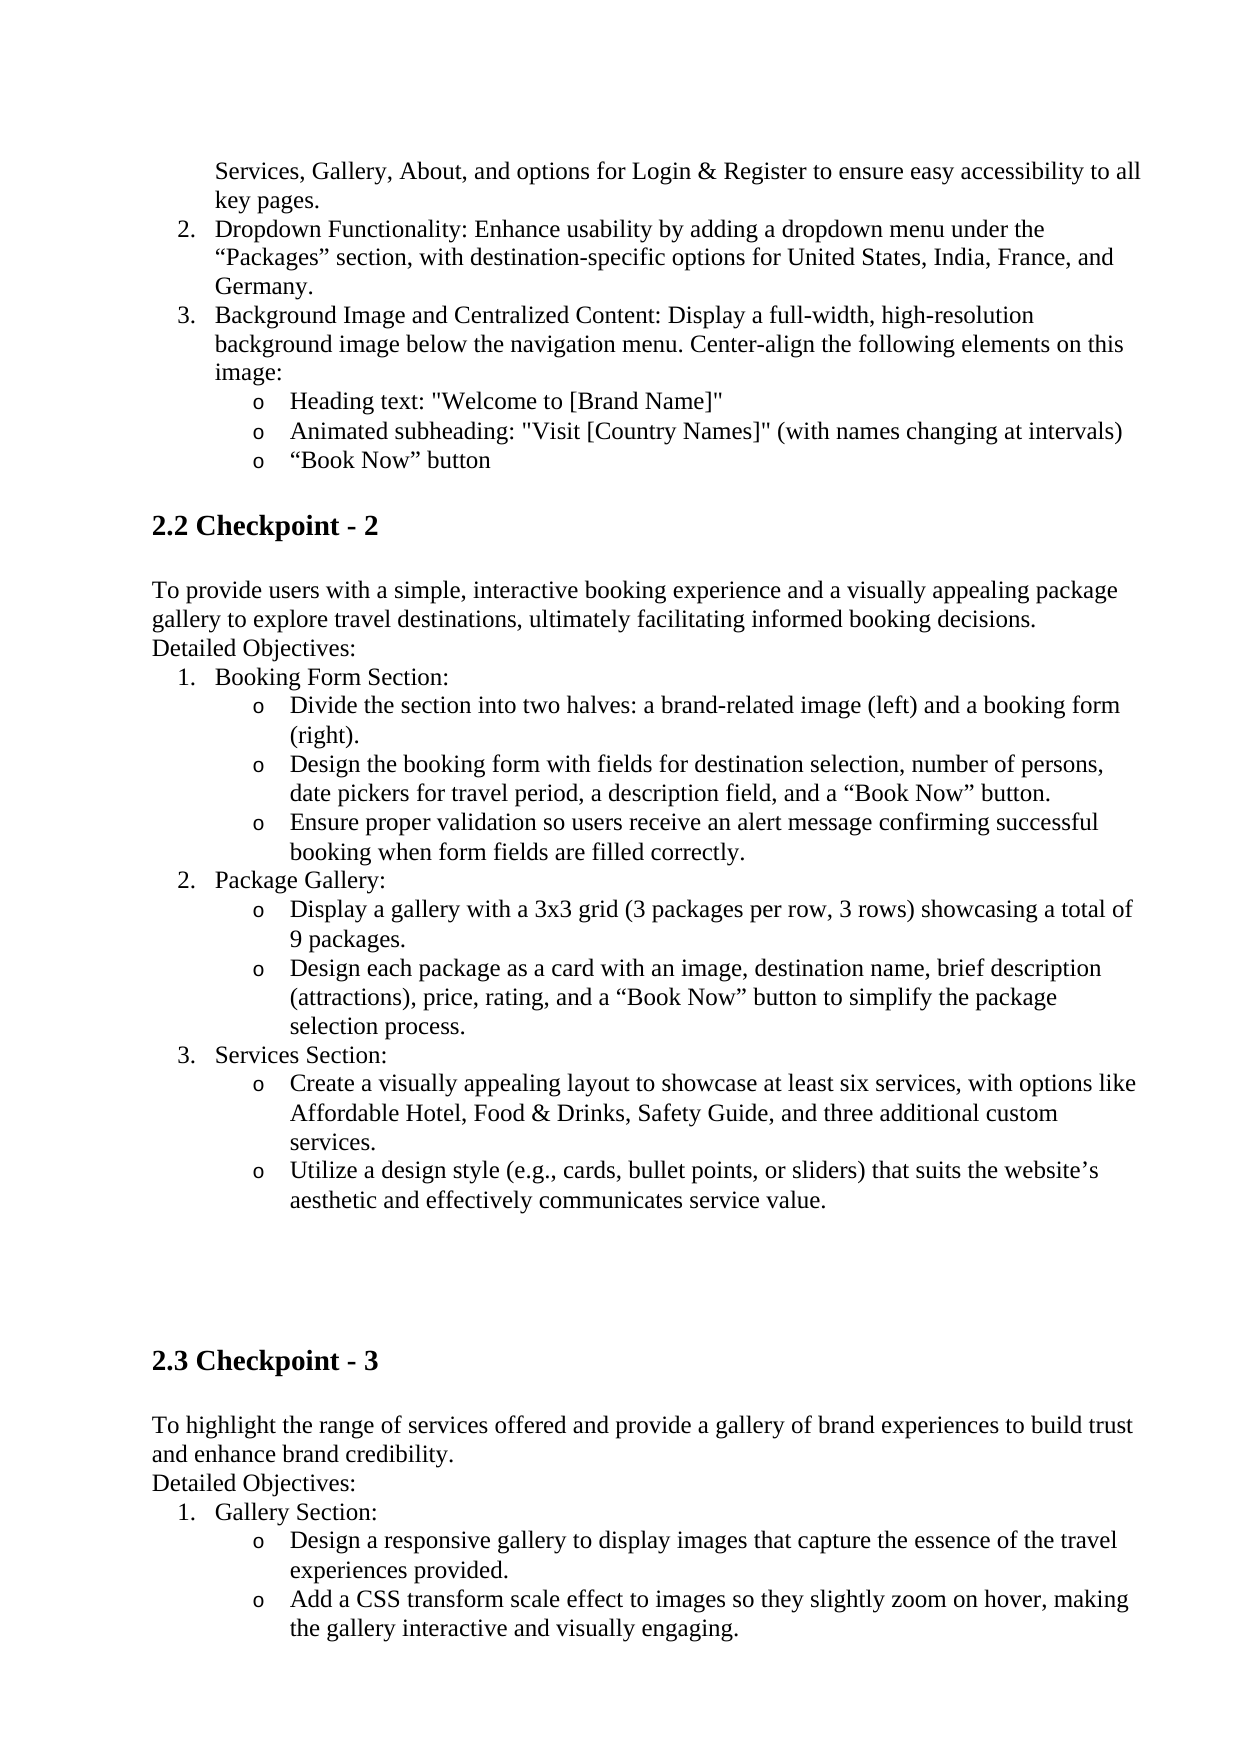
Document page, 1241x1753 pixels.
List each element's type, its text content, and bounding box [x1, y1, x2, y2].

list Dropdown Functionality: Enhance usability by adding a dropdown menu under the “Packages” section, with destination-specific options for United States, India, France, and Germany. [177, 214, 1143, 300]
list Gallery Section: [177, 1497, 1143, 1525]
list Ensure proper validation so users receive an alert message confirming successful booking when form fields are filled correctly. [252, 807, 1143, 866]
list Design each package as a card with an image, destination name, brief description (attractions), price, rating, and a “Book Now” button to simplify the package selection process. [252, 953, 1143, 1040]
list Divide the section into two halves: a brand-related image (left) and a booking form (right). [252, 691, 1143, 749]
list Design the booking form with fields for destination selection, number of persons, date pickers for travel period, a description field, and a “Book Now” button. [252, 749, 1143, 807]
list Booking Form Section: [177, 662, 1143, 691]
list Create a visually appealing layout to showcase at least six services, with options like Affordable Hotel, Food & Drinks, Safety Guide, and three additional custom services. [252, 1068, 1143, 1156]
list Background Image and Centralized Content: Display a full-width, high-resolution background image below the navigation menu. Center-align the following elements on this image: [177, 300, 1143, 386]
text To provide users with a simple, interactive booking experience and a visually appealing package gallery to explore travel destinations, ultimately facilitating informed booking decisions. [152, 576, 1143, 633]
list Utilize a design style (e.g., cards, bullet points, or sliders) that suits the website’s aesthetic and effectively communicates service value. [252, 1156, 1143, 1214]
list Animated subheading: "Visit [Country Names]" (with names changing at intervals) [252, 416, 1143, 445]
text 2.2 Checkpoint - 2 [152, 508, 1143, 542]
list Design a responsive gallery to display images that capture the essence of the travel experiences provided. [252, 1525, 1143, 1584]
list Package Gallery: [177, 866, 1143, 894]
list Add a CSS transform scale effect to images so they slightly zoom on hover, making the gallery interactive and visually engaging. [252, 1584, 1143, 1642]
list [177, 156, 1143, 214]
list Heading text: "Welcome to [Brand Name]" [252, 386, 1143, 416]
list Services Section: [177, 1040, 1143, 1068]
text 2.3 Checkpoint - 3 [152, 1343, 1143, 1377]
text Detailed Objectives: [152, 1468, 1143, 1497]
list “Book Now” button [252, 445, 1143, 475]
list Display a gallery with a 3x3 grid (3 packages per row, 3 rows) showcasing a total of 9 packages. [252, 894, 1143, 953]
text Detailed Objectives: [152, 633, 1143, 662]
text To highlight the range of services offered and provide a gallery of brand experiences to build trust and enhance brand credibility. [152, 1410, 1143, 1468]
